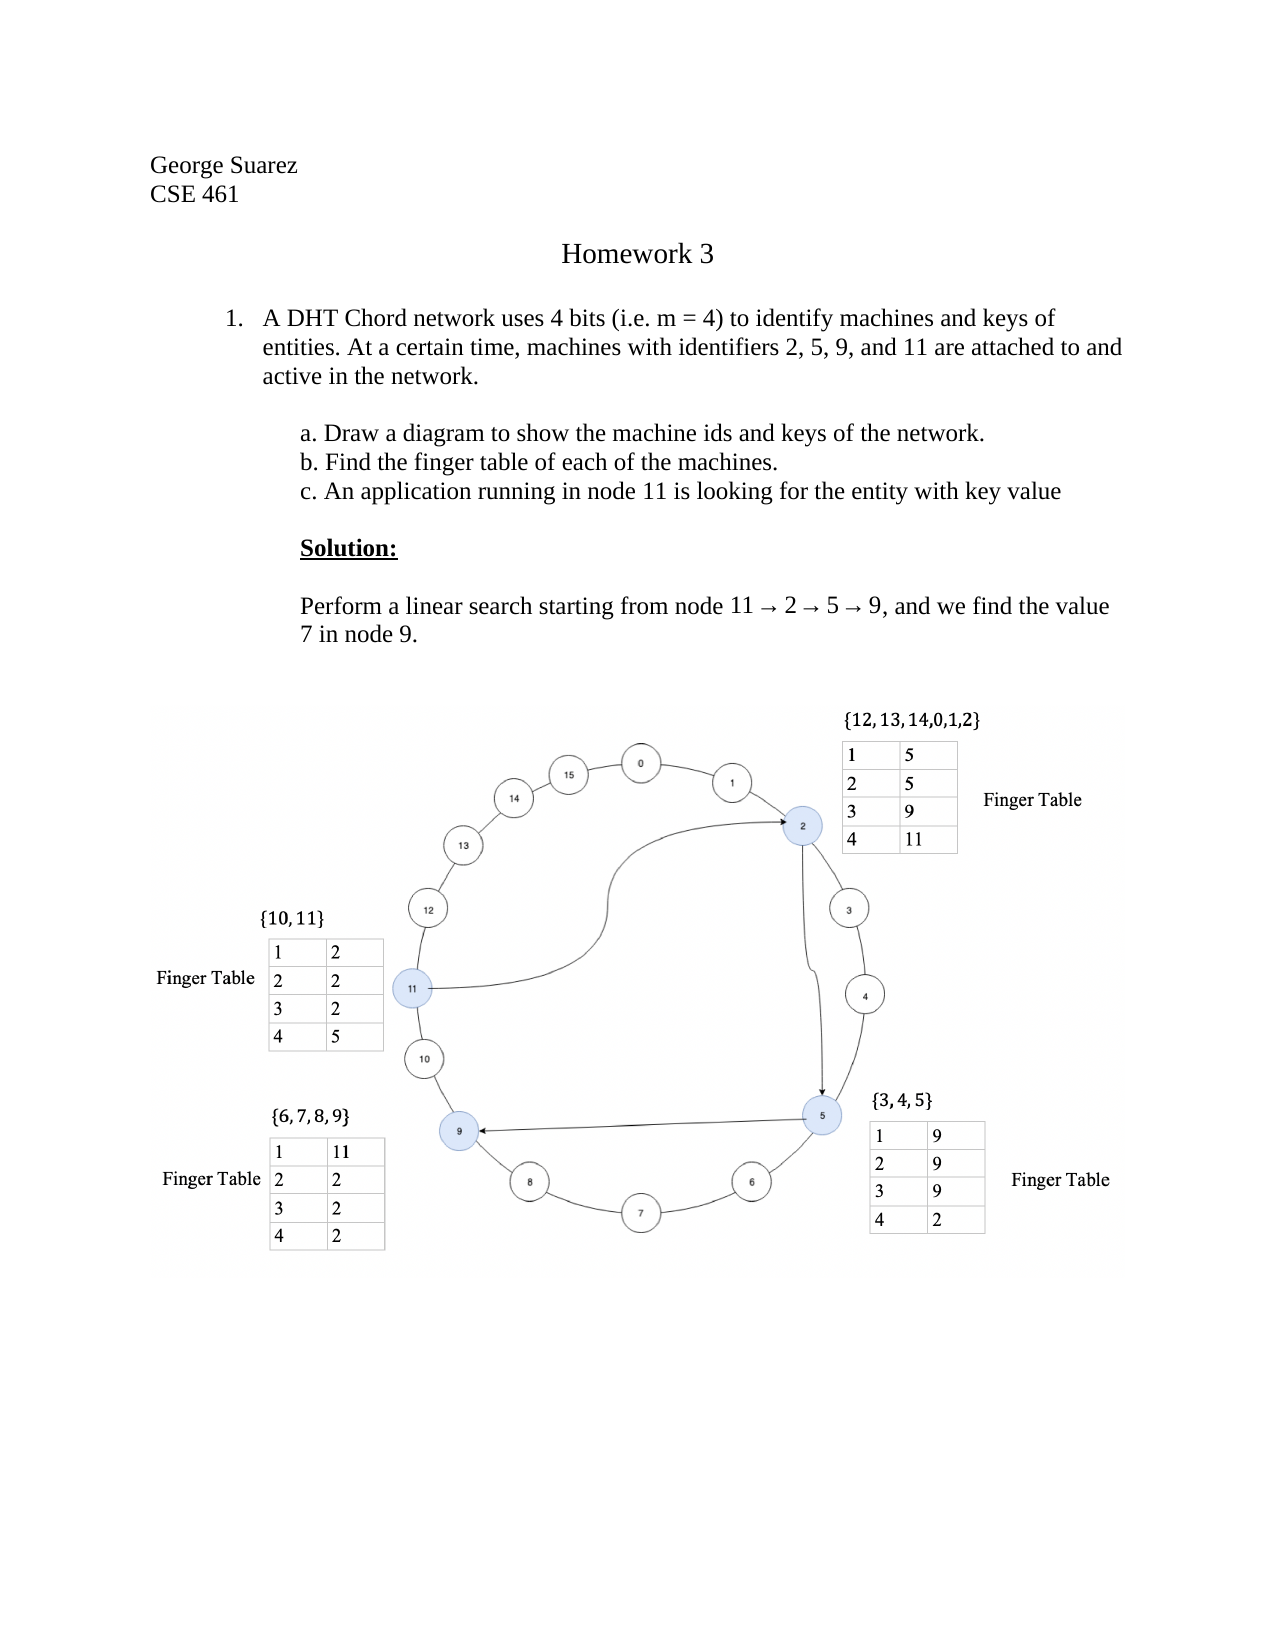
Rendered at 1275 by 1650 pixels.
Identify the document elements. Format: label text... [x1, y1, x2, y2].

text Perform a linear search starting from node , and we find the value 7 in node 9. [300, 591, 1125, 648]
text CSE 461 [150, 179, 1125, 207]
text c. An application running in node 11 is looking for the entity with key value [225, 476, 1125, 504]
text b. Find the finger table of each of the machines. [225, 447, 1125, 476]
text Homework 3 [150, 236, 1125, 270]
text a. Draw a diagram to show the machine ids and keys of the network. [225, 418, 1125, 447]
picture [150, 705, 1125, 1278]
list A DHT Chord network uses 4 bits (i.e. m = 4) to identify machines and keys of entities. At a certain time, machines with identifiers 2, 5, 9, and 11 are attached to and active in the network. [225, 303, 1125, 389]
text Solution: [225, 533, 1125, 562]
text George Suarez [150, 150, 1125, 179]
